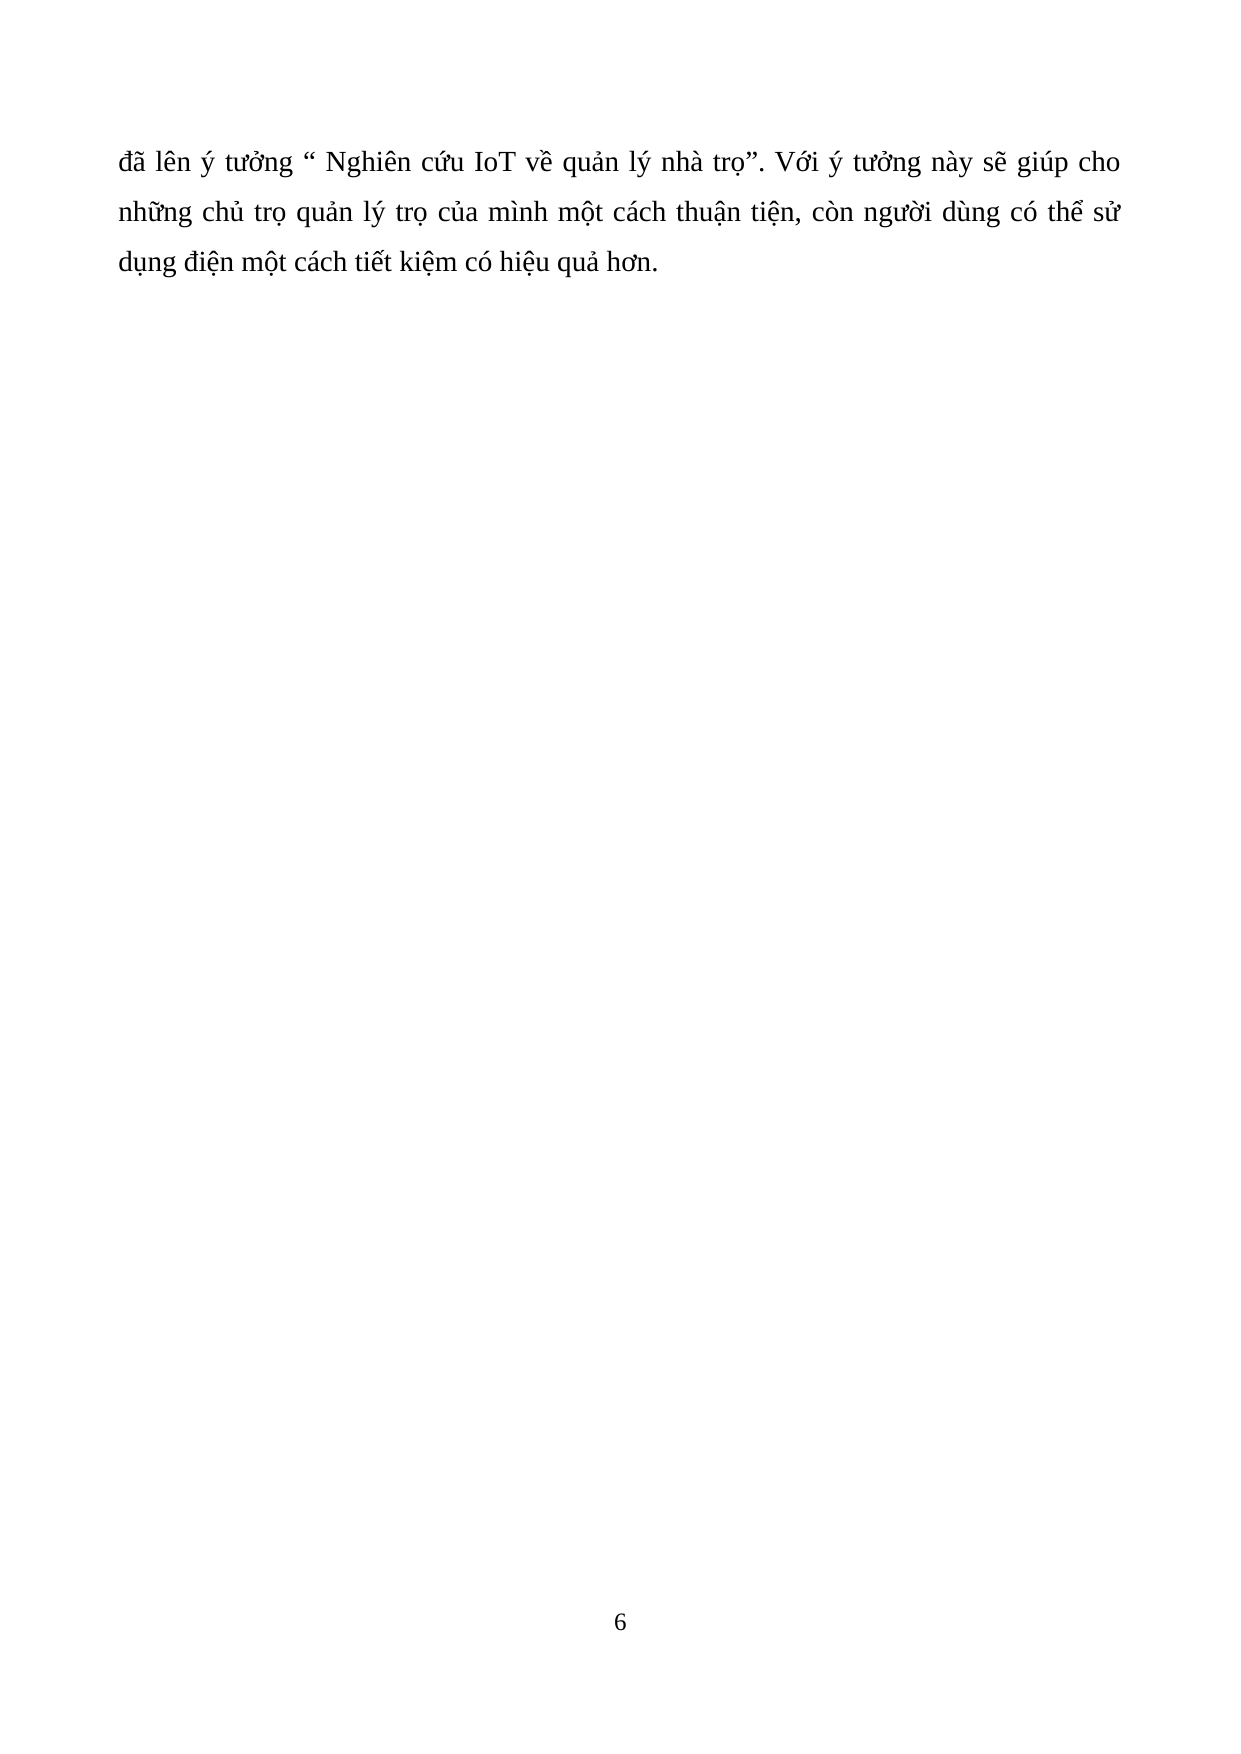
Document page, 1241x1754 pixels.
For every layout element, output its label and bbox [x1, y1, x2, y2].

text [118, 144, 1122, 278]
